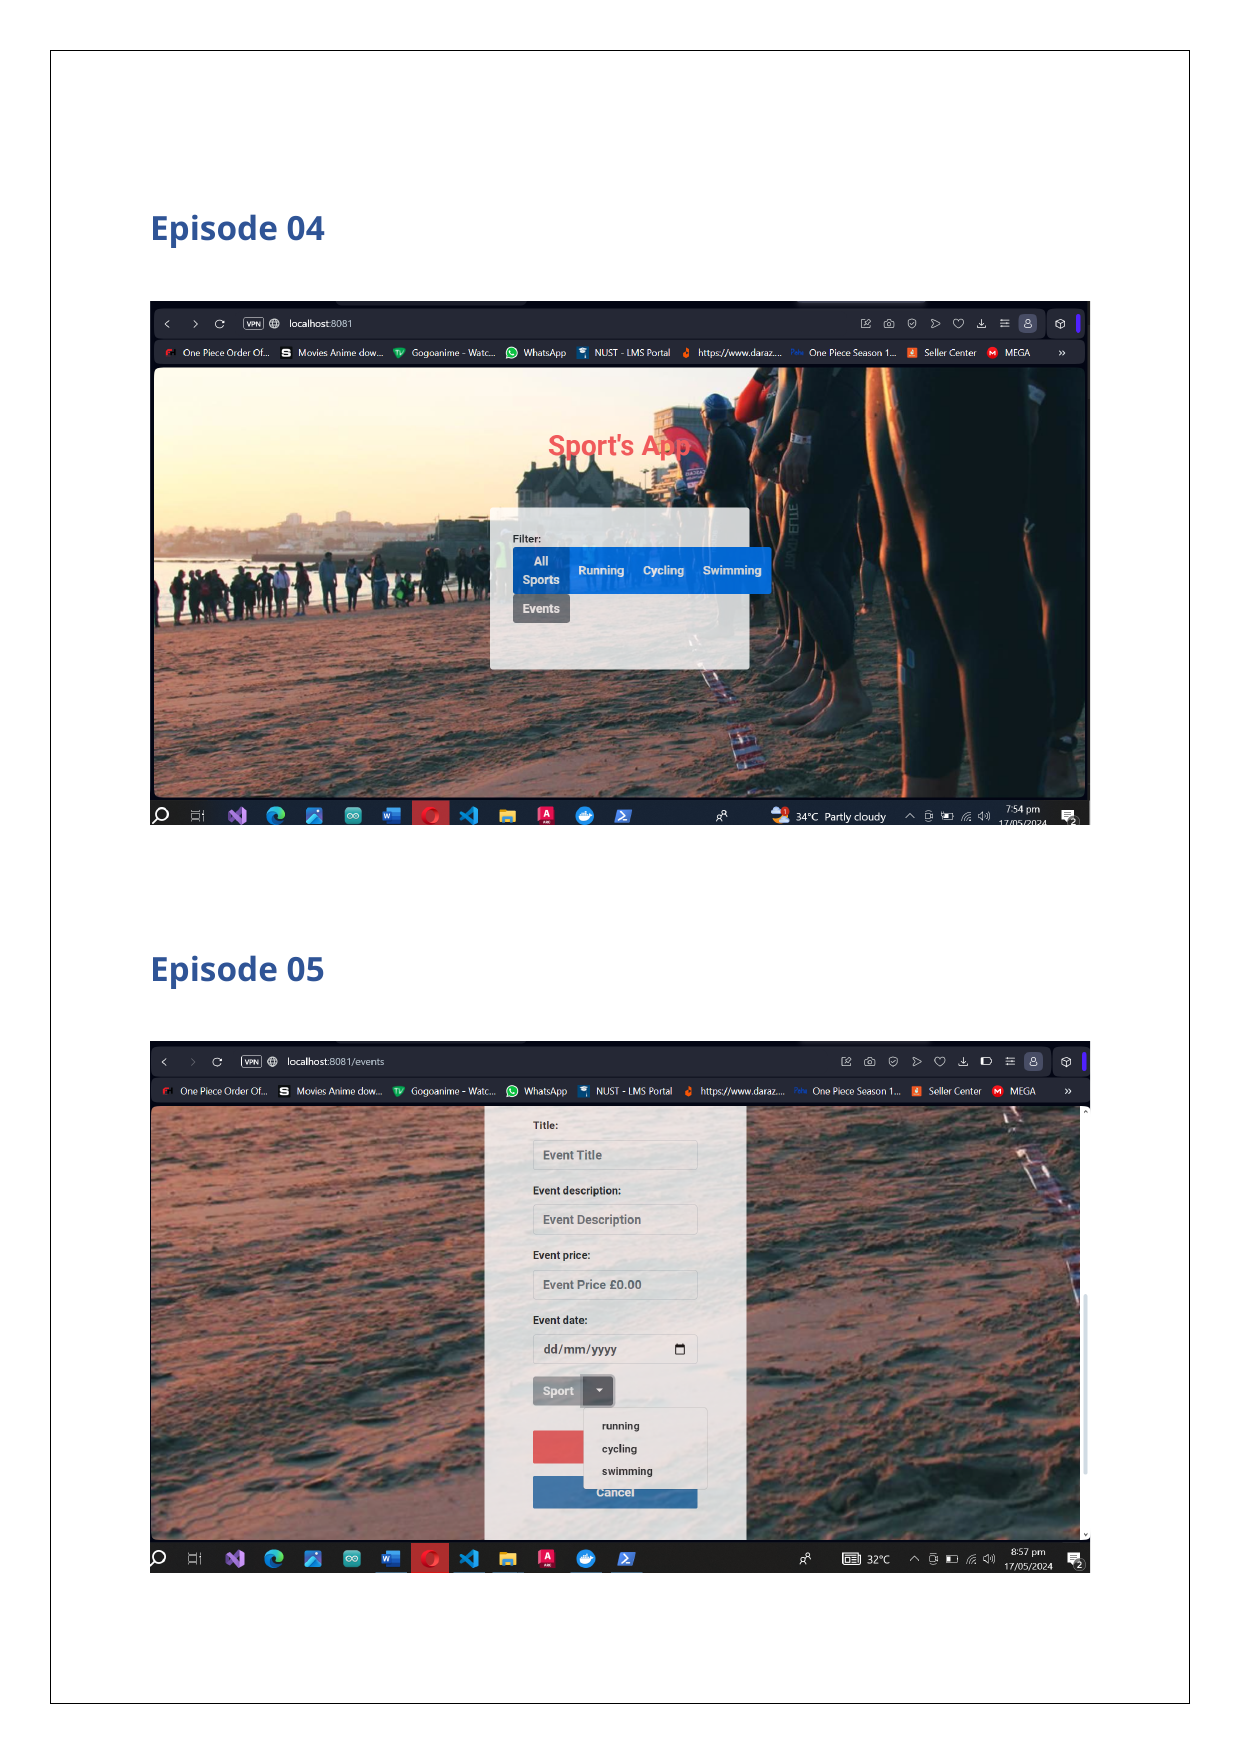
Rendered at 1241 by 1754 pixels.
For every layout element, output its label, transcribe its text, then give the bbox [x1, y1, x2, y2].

subtitle Episode 04 [150, 205, 1090, 251]
subtitle Episode 05 [150, 946, 1090, 991]
picture [150, 1041, 1091, 1573]
picture [150, 301, 1091, 825]
